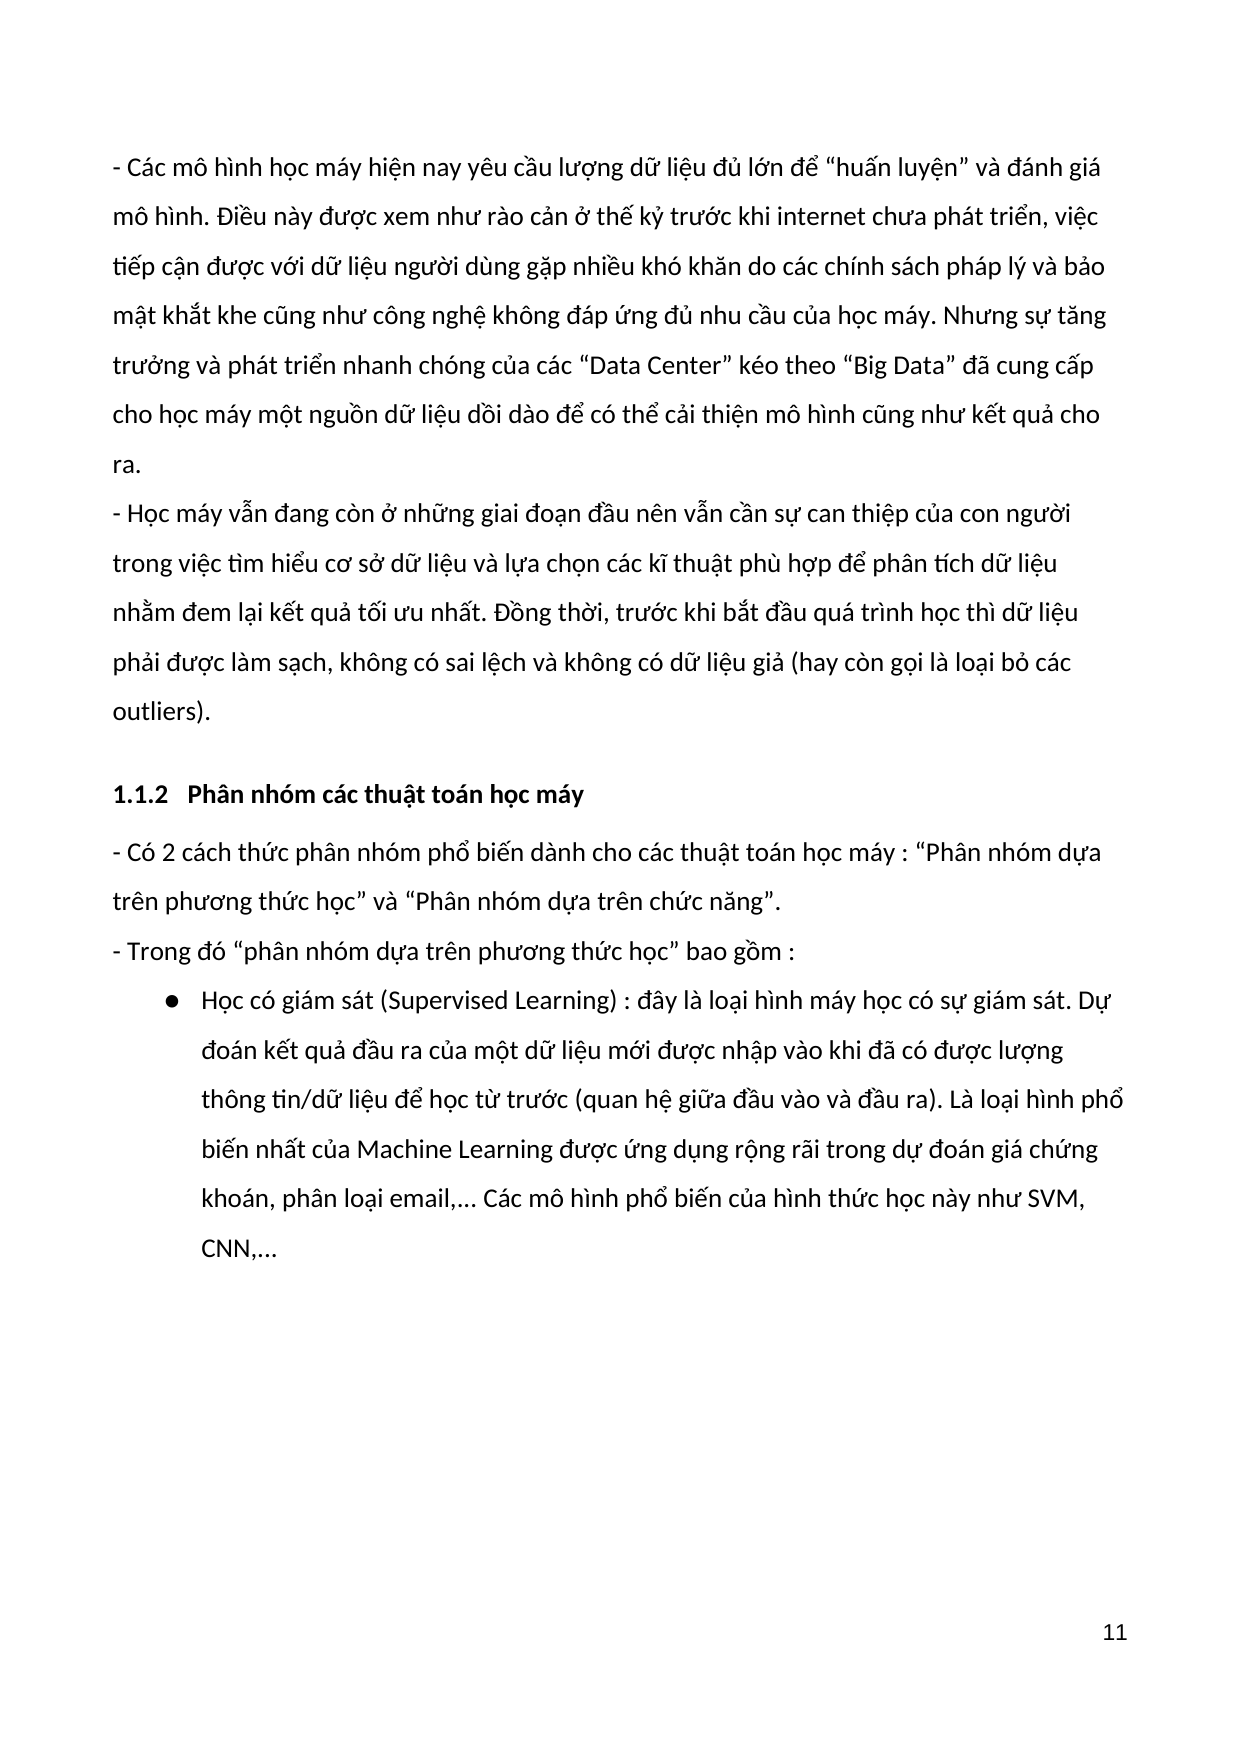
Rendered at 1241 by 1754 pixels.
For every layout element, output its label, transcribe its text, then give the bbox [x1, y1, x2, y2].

text - Học máy vẫn đang còn ở những giai đoạn đầu nên vẫn cần sự can thiệp của con người trong việc tìm hiểu cơ sở dữ liệu và lựa chọn các kĩ thuật phù hợp để phân tích dữ liệu nhằm đem lại kết quả tối ưu nhất. Đồng thời, trước khi bắt đầu quá trình học thì dữ liệu phải được làm sạch, không có sai lệch và không có dữ liệu giả (hay còn gọi là loại bỏ các outliers). [112, 496, 1128, 727]
text - Trong đó “phân nhóm dựa trên phương thức học” bao gồm : [112, 934, 1128, 967]
subtitle Phân nhóm các thuật toán học máy [112, 777, 1128, 810]
list Học có giám sát (Supervised Learning) : đây là loại hình máy học có sự giám sát. Dự đoán kết quả đầu ra của một dữ liệu mới được nhập vào khi đã có được lượng thông tin/dữ liệu để học từ trước (quan hệ giữa đầu vào và đầu ra). Là loại hình phổ biến nhất của Machine Learning được ứng dụng rộng rãi trong dự đoán giá chứng khoán, phân loại email,... Các mô hình phổ biến của hình thức học này như SVM, CNN,... [163, 983, 1128, 1264]
text - Các mô hình học máy hiện nay yêu cầu lượng dữ liệu đủ lớn để “huấn luyện” và đánh giá mô hình. Điều này được xem như rào cản ở thế kỷ trước khi internet chưa phát triển, việc tiếp cận được với dữ liệu người dùng gặp nhiều khó khăn do các chính sách pháp lý và bảo mật khắt khe cũng như công nghệ không đáp ứng đủ nhu cầu của học máy. Nhưng sự tăng trưởng và phát triển nhanh chóng của các “Data Center” kéo theo “Big Data” đã cung cấp cho học máy một nguồn dữ liệu dồi dào để có thể cải thiện mô hình cũng như kết quả cho ra. [112, 150, 1128, 480]
text - Có 2 cách thức phân nhóm phổ biến dành cho các thuật toán học máy : “Phân nhóm dựa trên phương thức học” và “Phân nhóm dựa trên chức năng”. [112, 835, 1128, 917]
